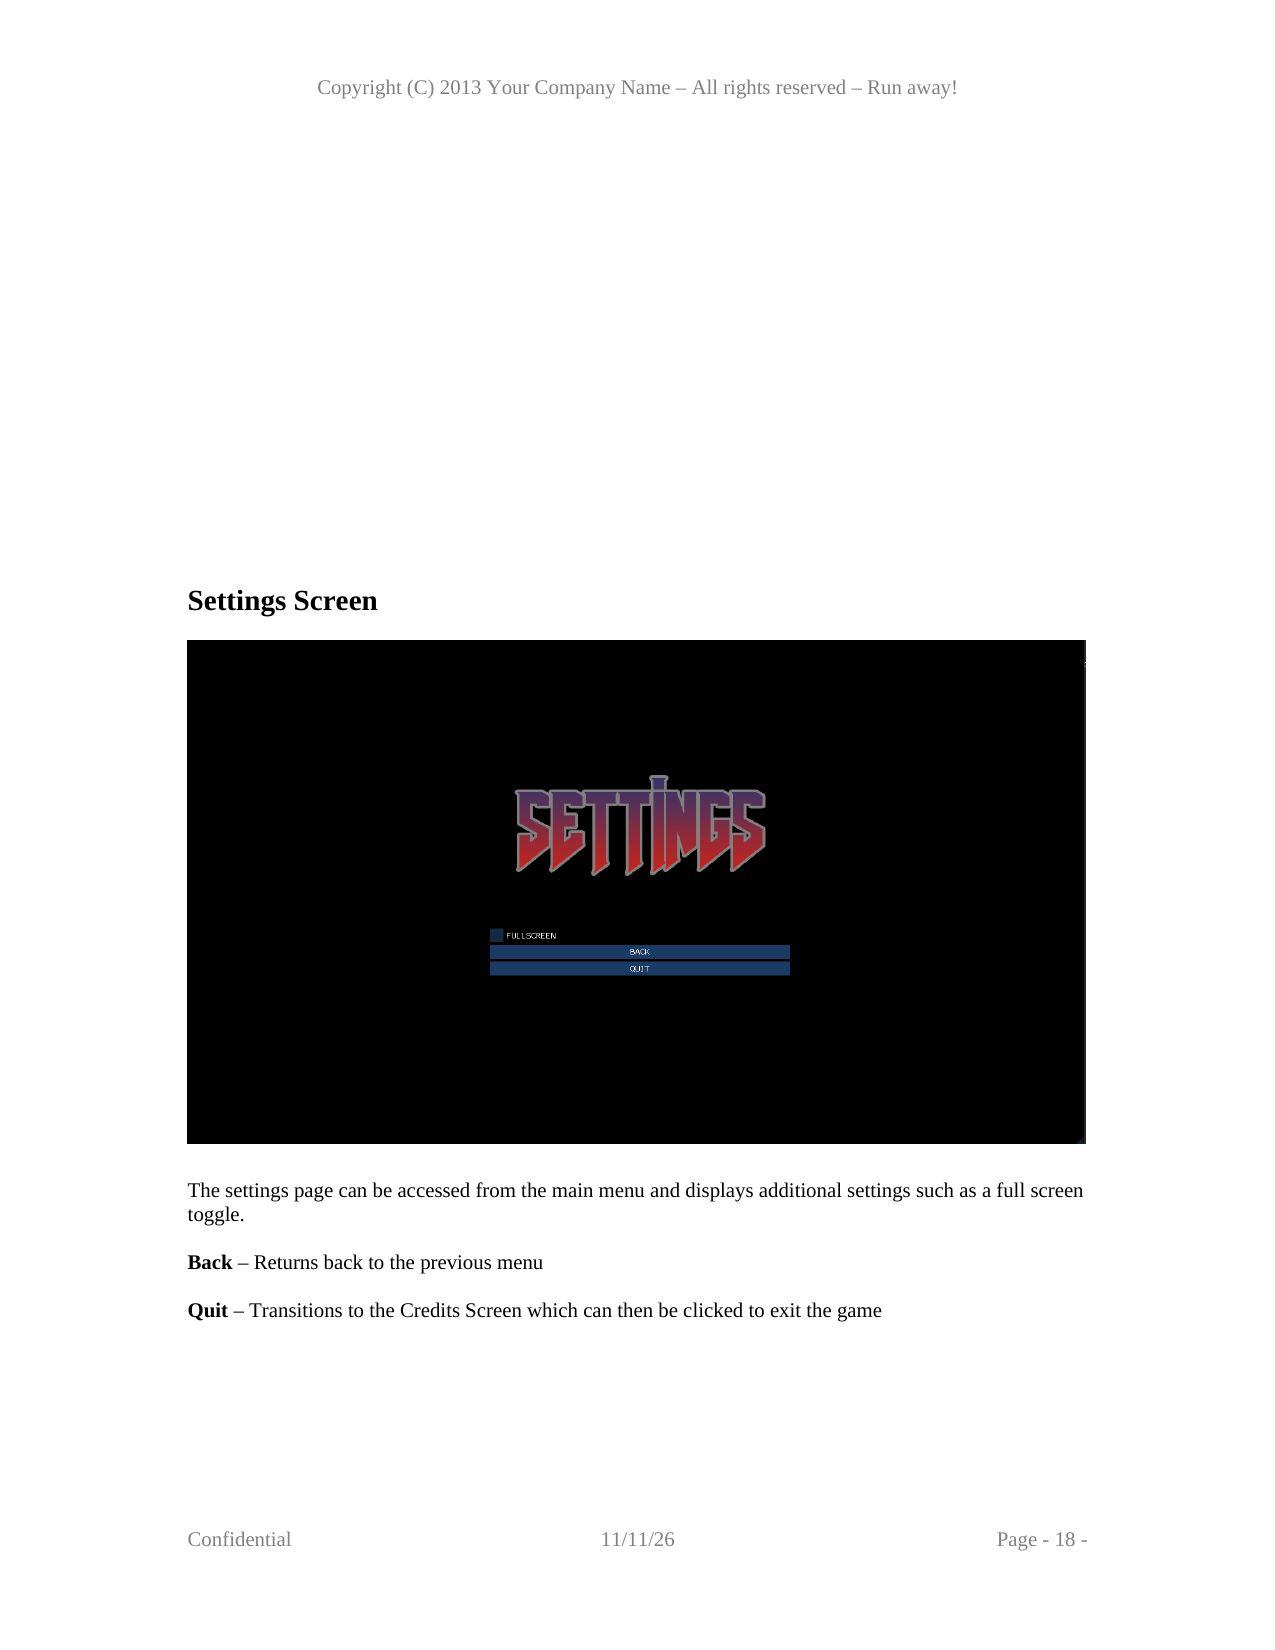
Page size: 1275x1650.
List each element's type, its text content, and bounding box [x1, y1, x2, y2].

text Quit – Transitions to the Credits Screen which can then be clicked to exit the game [187, 1298, 1087, 1322]
subtitle Settings Screen [187, 583, 1087, 617]
text Back – Returns back to the previous menu [187, 1250, 1087, 1274]
text The settings page can be accessed from the main menu and displays additional settings such as a full screen toggle. [187, 1177, 1087, 1226]
picture [187, 640, 1086, 1144]
